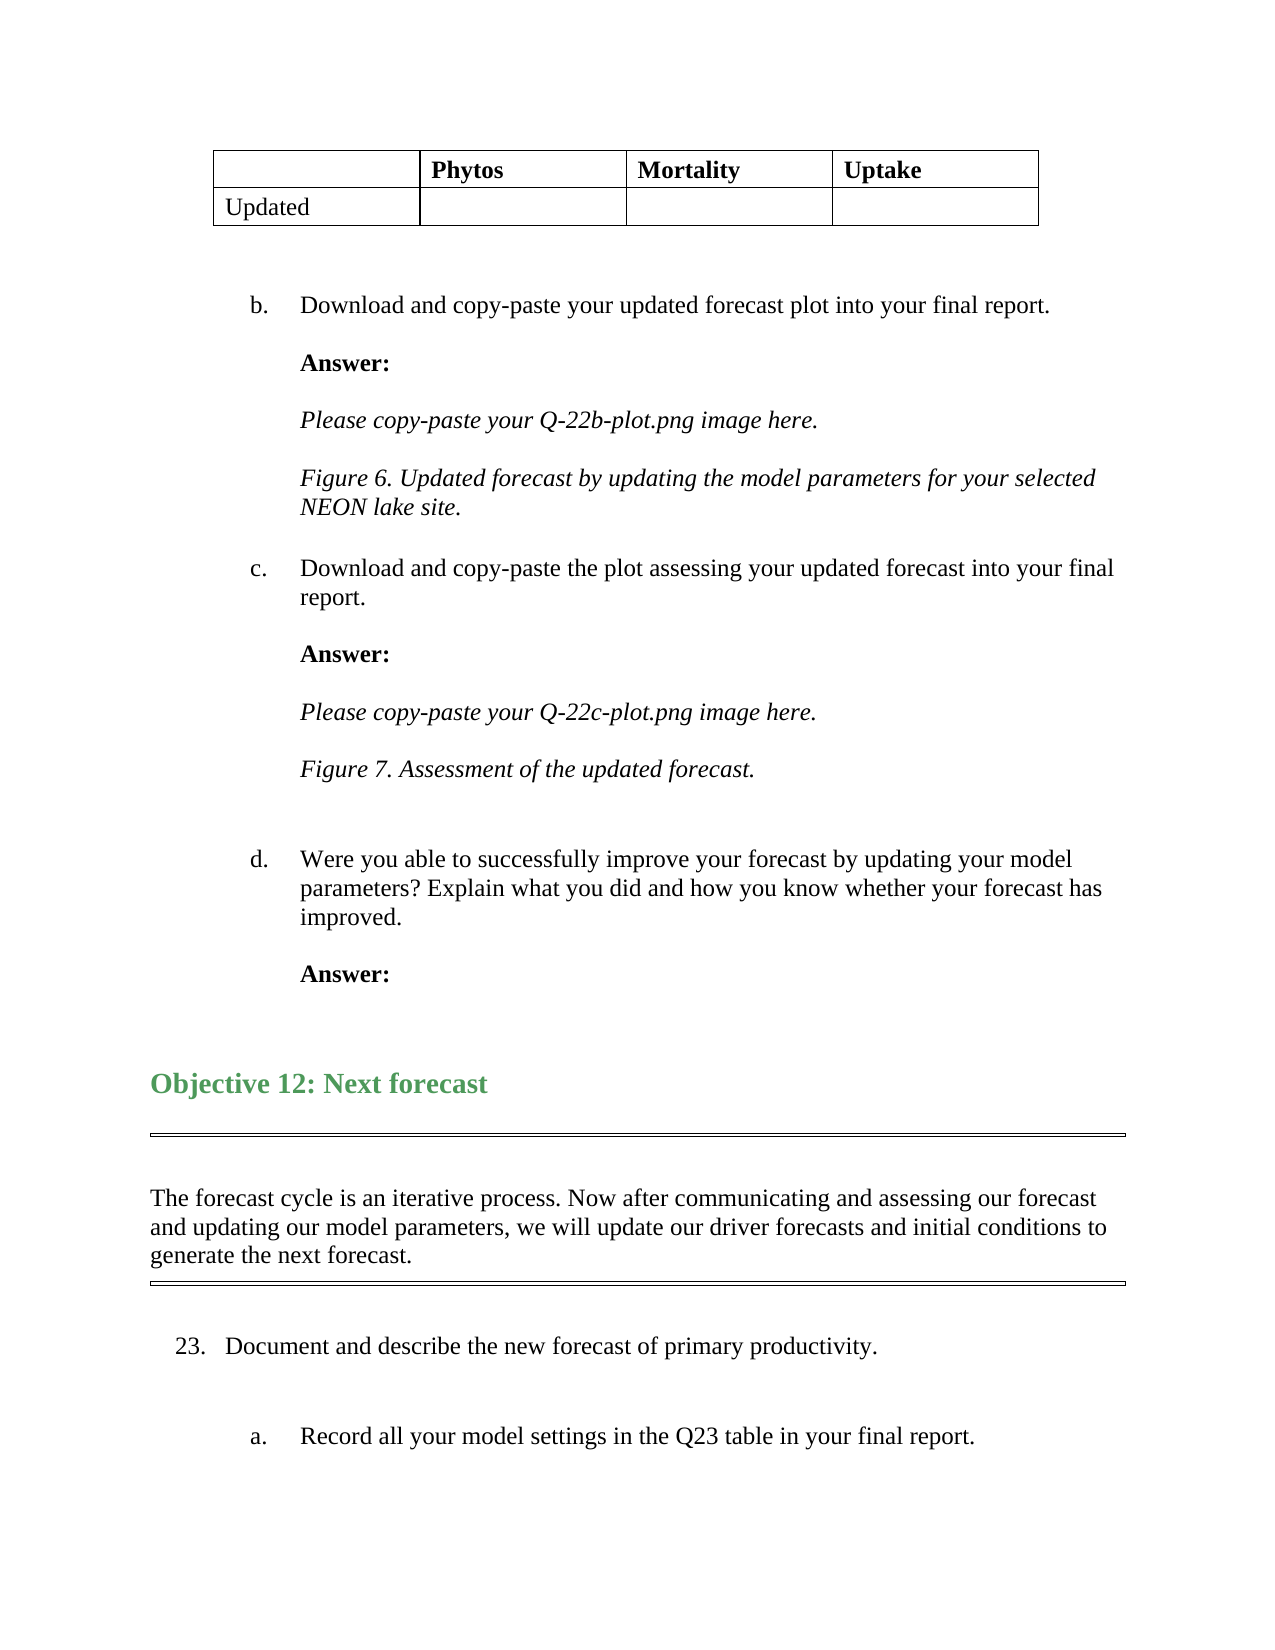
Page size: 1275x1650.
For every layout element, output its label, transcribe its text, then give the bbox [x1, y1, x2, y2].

table_cell [627, 188, 832, 224]
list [250, 1421, 1125, 1479]
list Were you able to successfully improve your forecast by updating your model parameters? Explain what you did and how you know whether your forecast has improved. Answer: [250, 844, 1125, 1046]
table_cell [833, 188, 1038, 224]
subtitle Objective 12: Next forecast [150, 1066, 1125, 1133]
table_header Mortality [627, 151, 832, 187]
table_header [214, 151, 419, 187]
list Download and copy-paste your updated forecast plot into your final report. Answer: Please copy-paste your Q-22b-plot.png image here. Figure 6. Updated forecast by updating the model parameters for your selected NEON lake site. [250, 291, 1125, 549]
table_header Uptake [833, 151, 1038, 187]
list Download and copy-paste the plot assessing your updated forecast into your final report. Answer: Please copy-paste your Q-22c-plot.png image here. Figure 7. Assessment of the updated forecast. [250, 553, 1125, 841]
list Document and describe the new forecast of primary productivity. [175, 1331, 1125, 1418]
table_header Phytos [421, 151, 626, 187]
text The forecast cycle is an iterative process. Now after communicating and assessing our forecast and updating our model parameters, we will update our driver forecasts and initial conditions to generate the next forecast. [150, 1183, 1125, 1269]
table_cell [421, 188, 626, 224]
table_cell Updated [214, 188, 419, 224]
